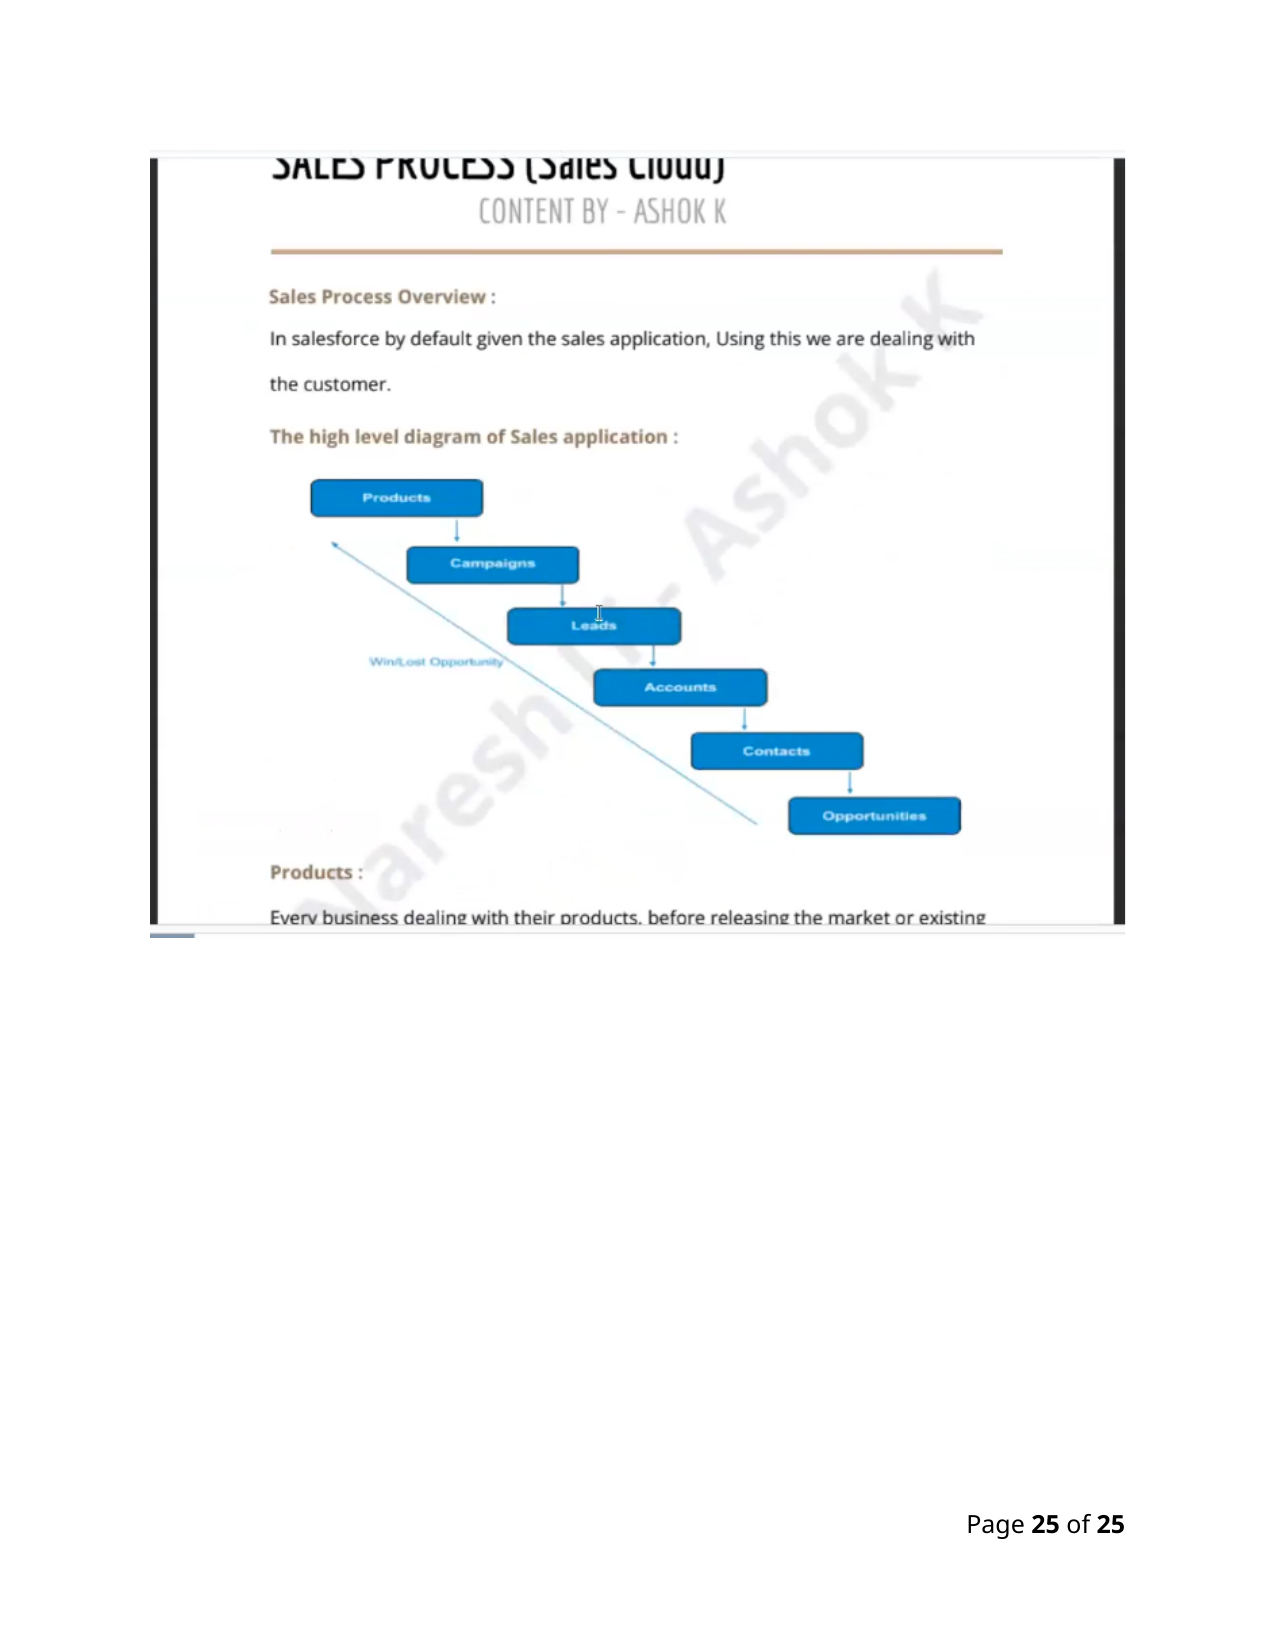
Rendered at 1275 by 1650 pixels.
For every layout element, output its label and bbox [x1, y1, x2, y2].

picture [150, 150, 1125, 938]
